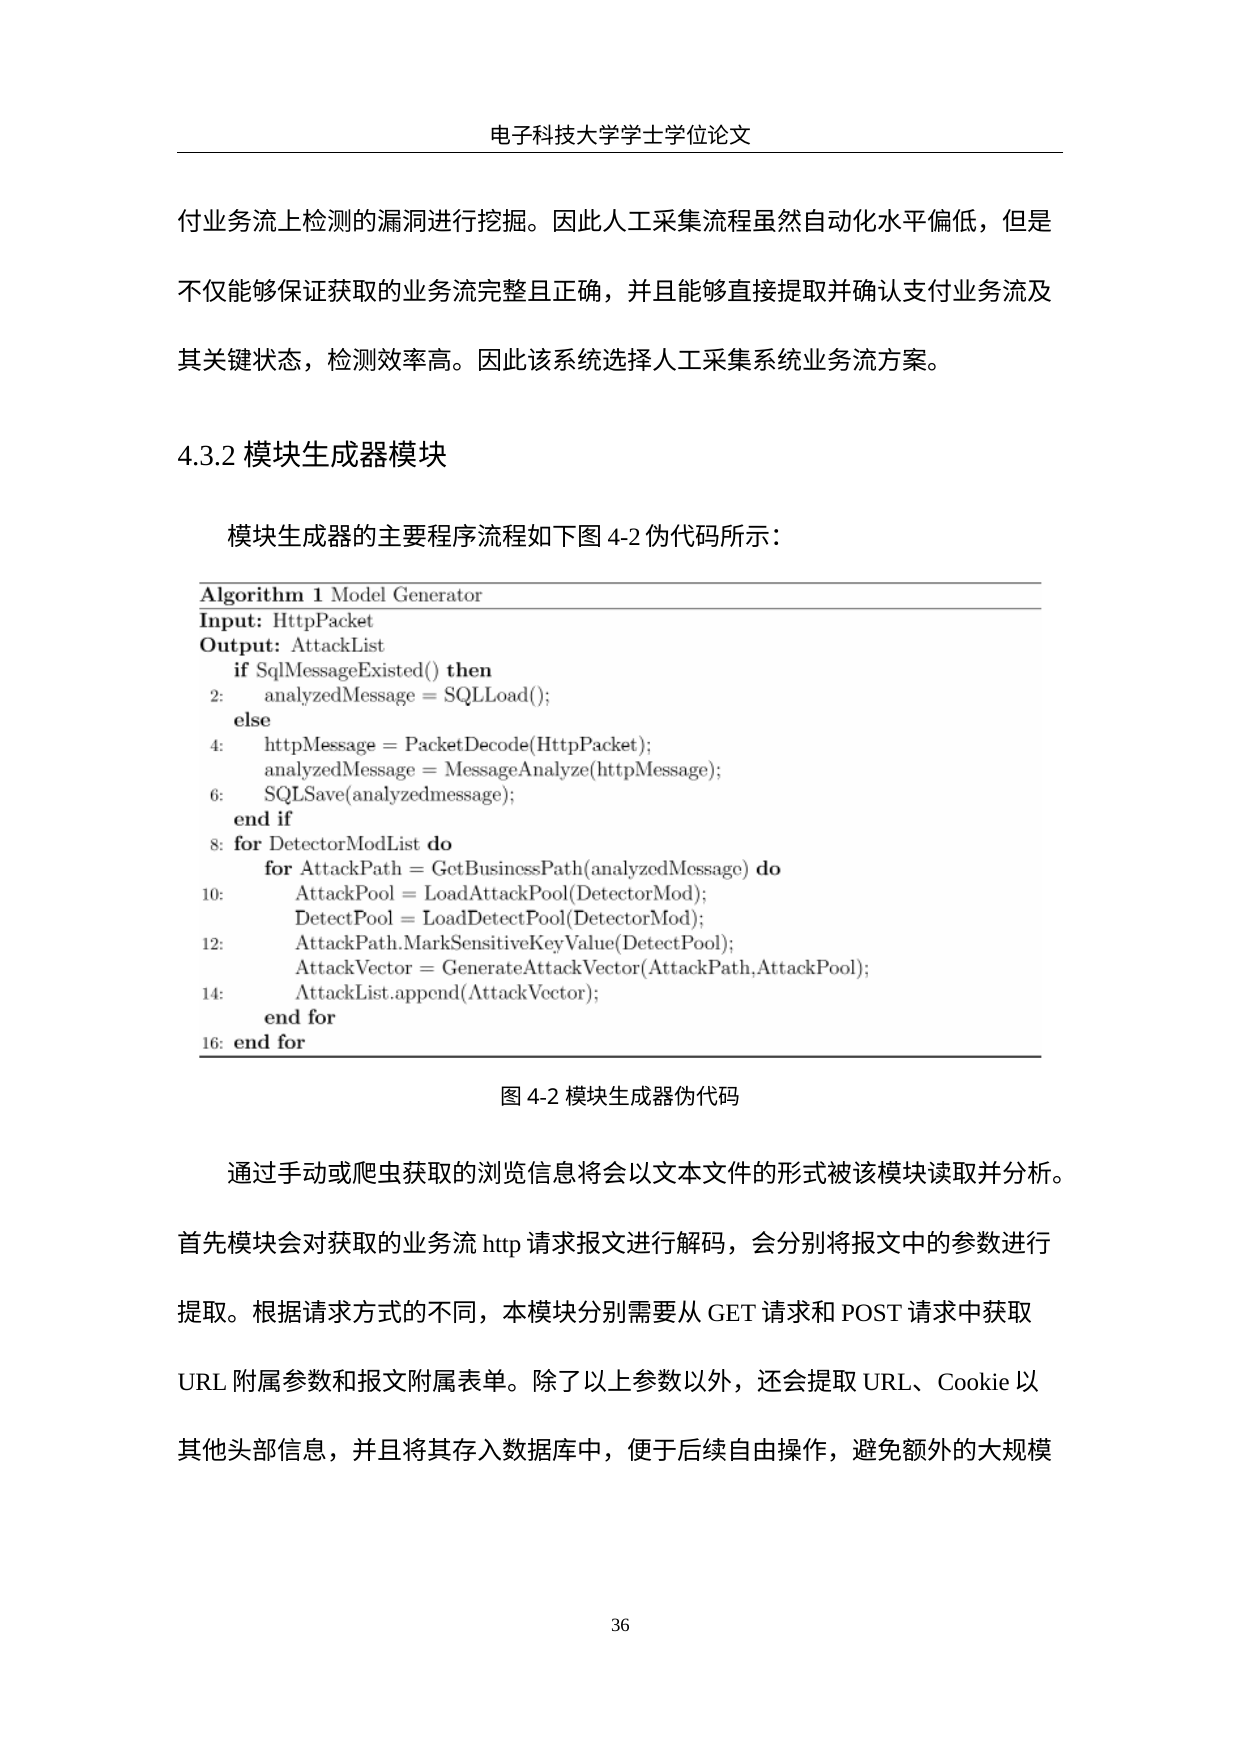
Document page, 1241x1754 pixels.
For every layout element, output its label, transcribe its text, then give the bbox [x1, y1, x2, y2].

text 模块生成器的主要程序流程如下图4-2伪代码所示： [177, 499, 1063, 569]
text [177, 185, 1063, 393]
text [177, 1137, 1063, 1483]
text 4.3.2 模块生成器模块 [177, 418, 1063, 487]
text 图4-2 模块生成器伪代码 [177, 1078, 1063, 1112]
